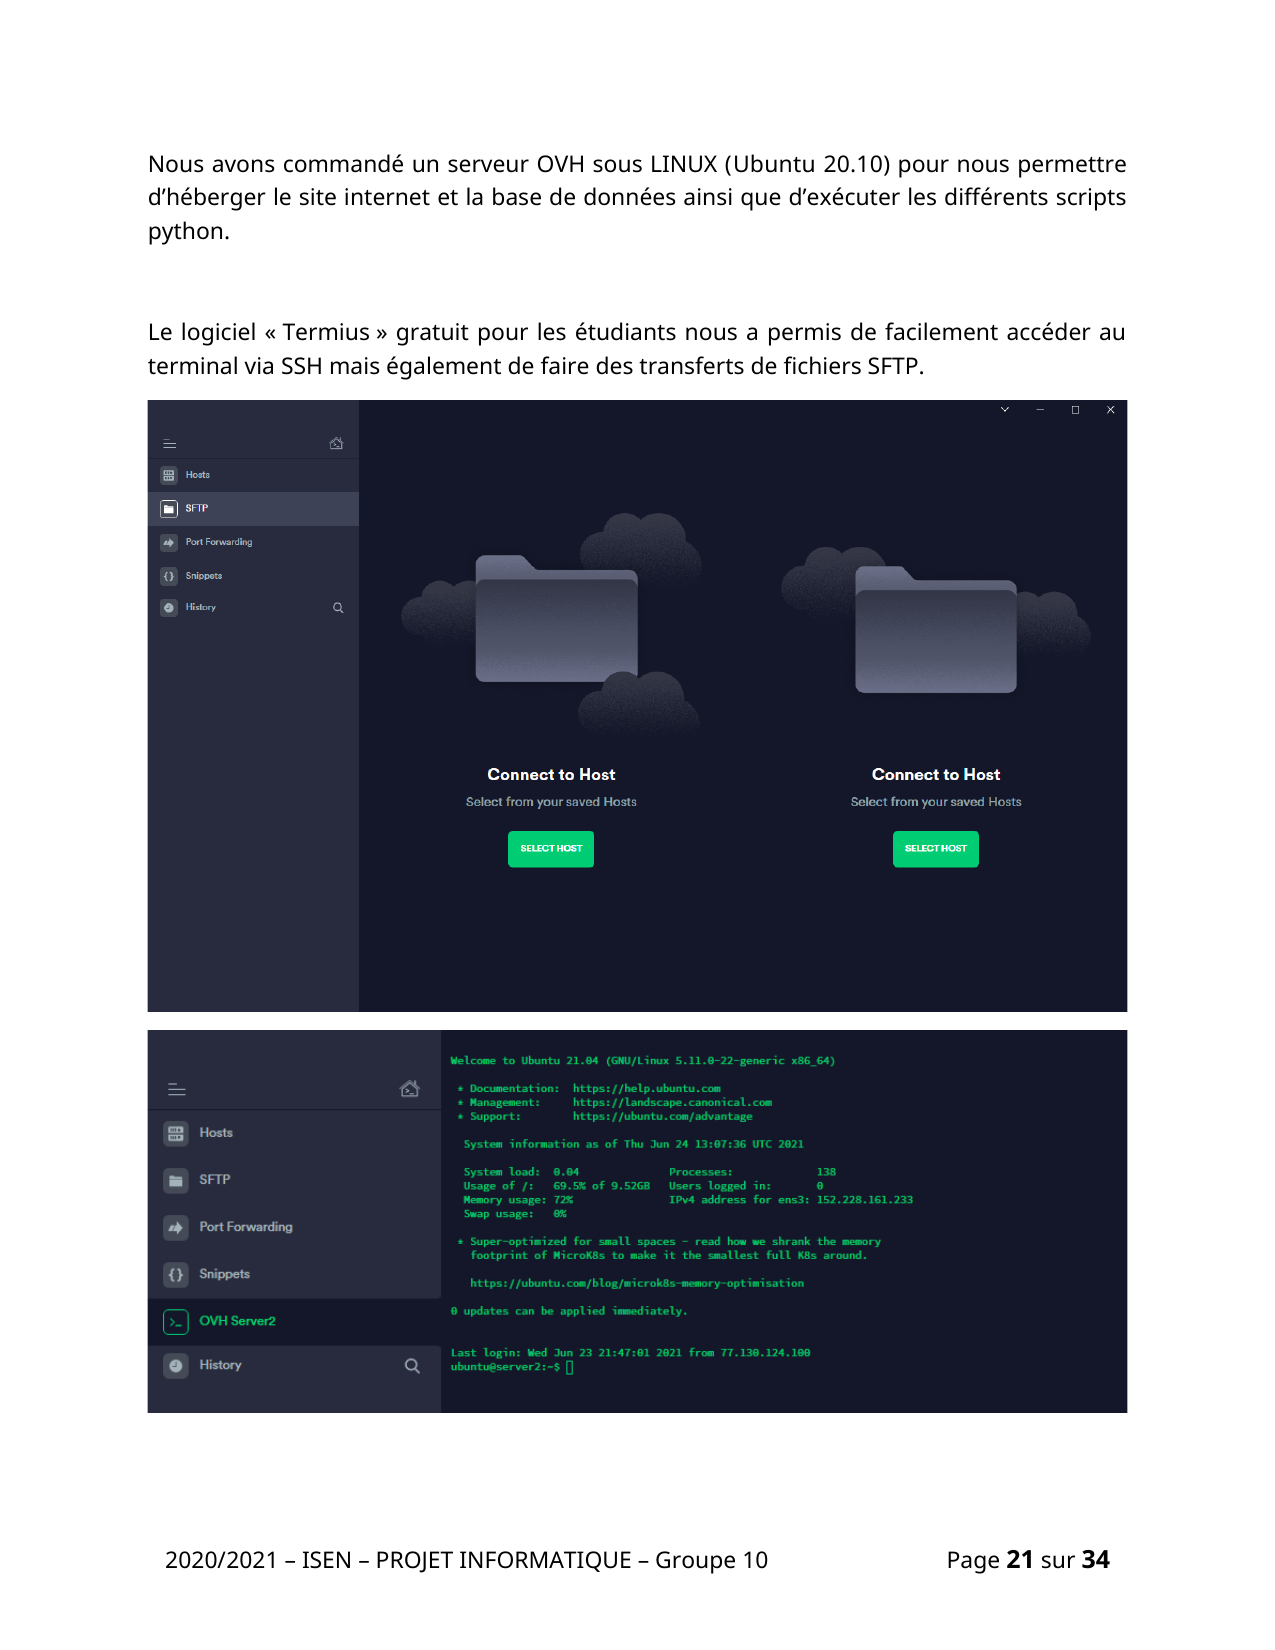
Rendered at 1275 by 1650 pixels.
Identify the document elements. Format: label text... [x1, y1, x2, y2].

picture [147, 1030, 1128, 1413]
text Nous avons commandé un serveur OVH sous LINUX (Ubuntu 20.10) pour nous permettre d’héberger le site internet et la base de données ainsi que d’exécuter les différents scripts python. [148, 148, 1127, 246]
picture [147, 400, 1128, 1012]
text Le logiciel « Termius » gratuit pour les étudiants nous a permis de facilement accéder au terminal via SSH mais également de faire des transferts de fichiers SFTP. [148, 316, 1127, 381]
